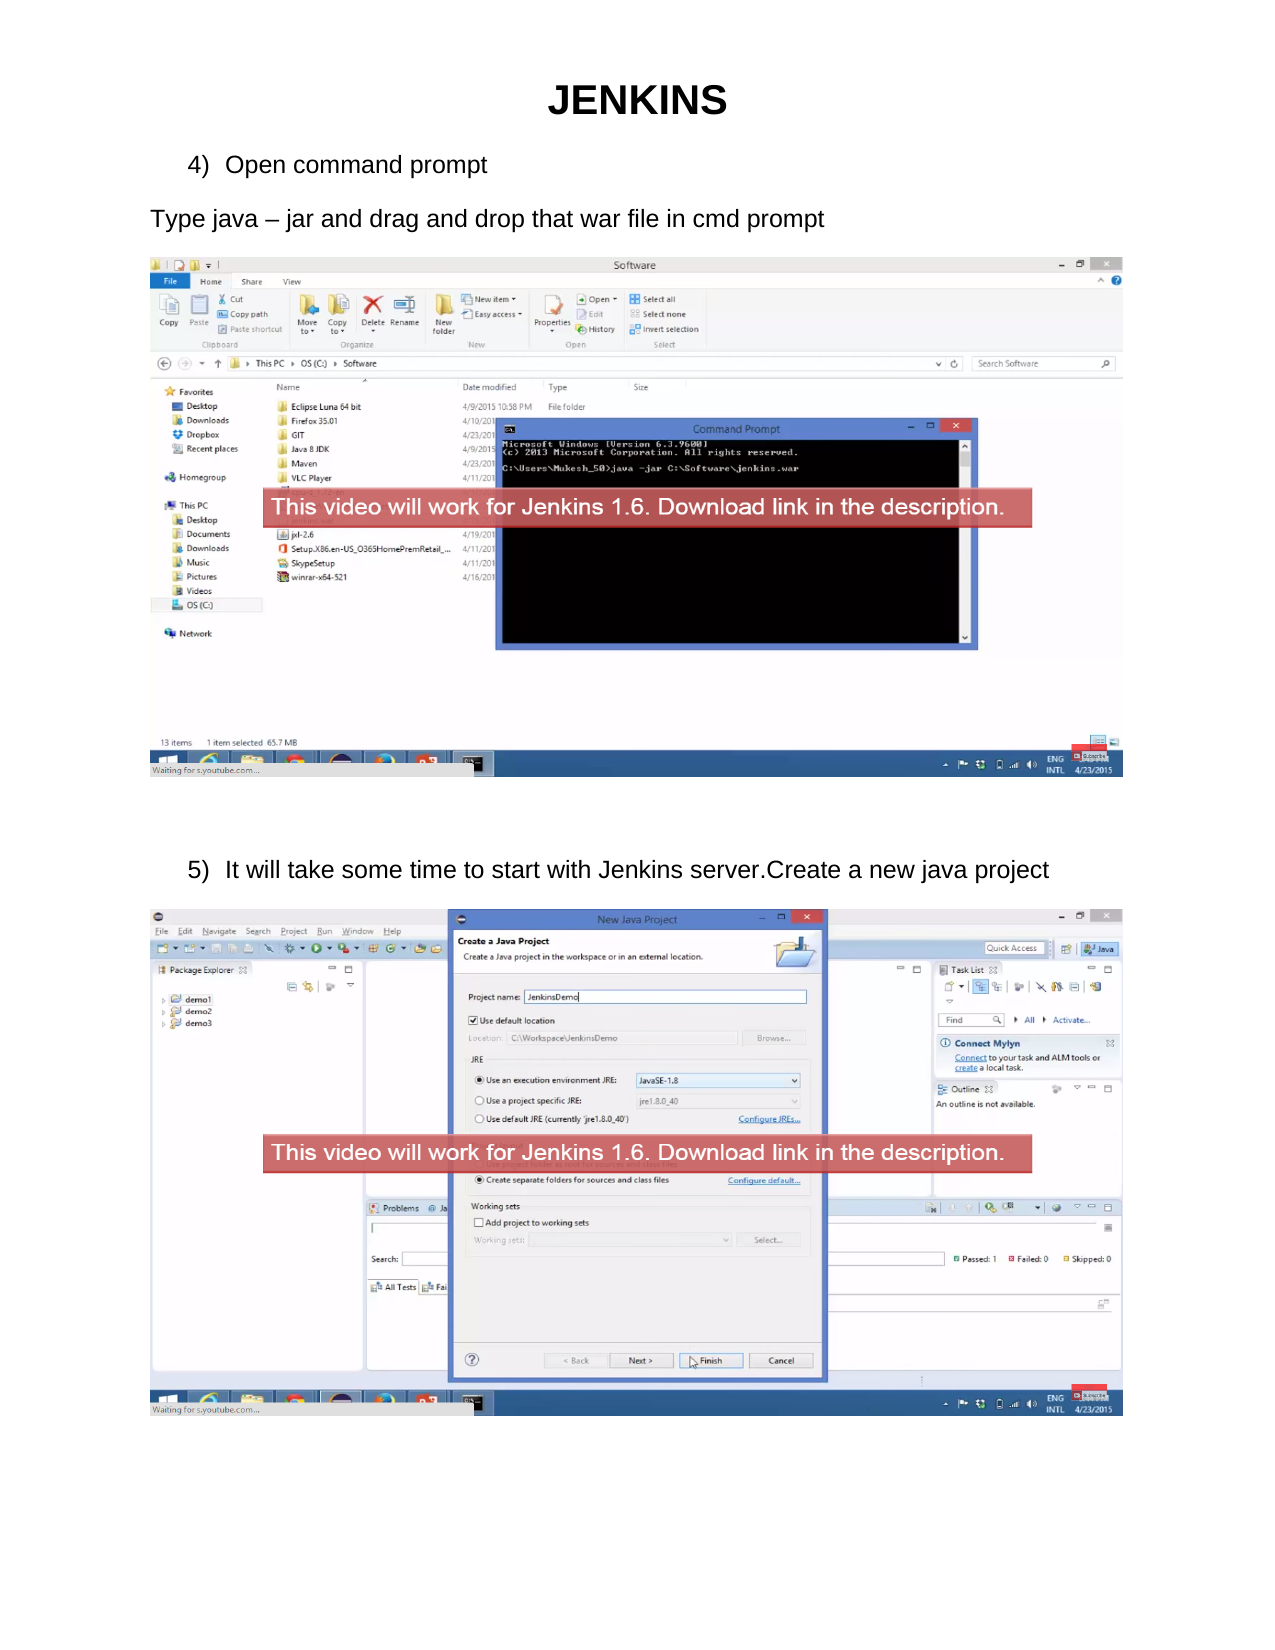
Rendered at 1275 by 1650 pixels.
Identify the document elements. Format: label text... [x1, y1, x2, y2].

picture [150, 909, 1123, 1416]
list Open command prompt [187, 150, 1125, 179]
list It will take some time to start with Jenkins server.Create a new java project [187, 855, 1125, 884]
text Type java – jar and drag and drop that war file in cmd prompt [150, 204, 1125, 233]
picture [150, 257, 1123, 777]
